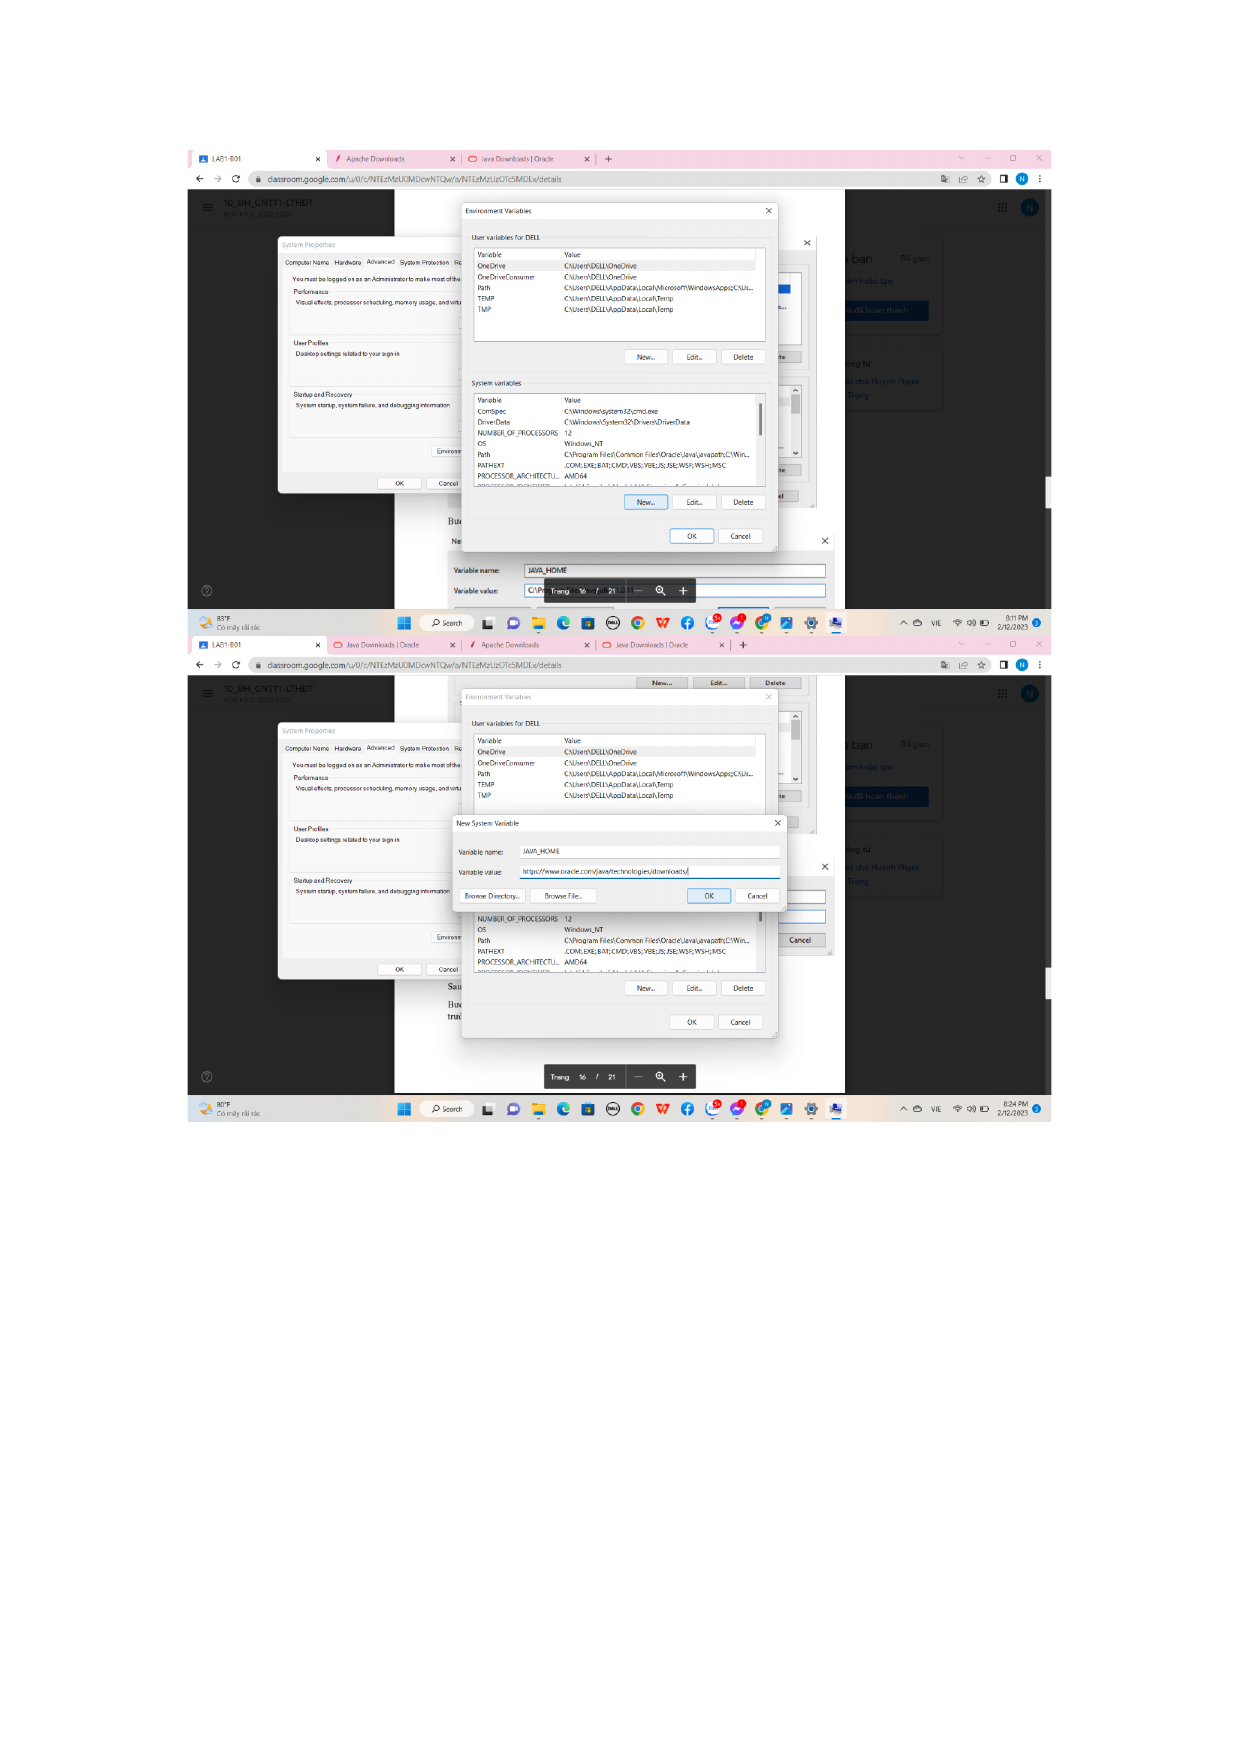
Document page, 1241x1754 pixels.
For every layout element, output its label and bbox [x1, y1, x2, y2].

picture [187, 150, 1052, 1122]
